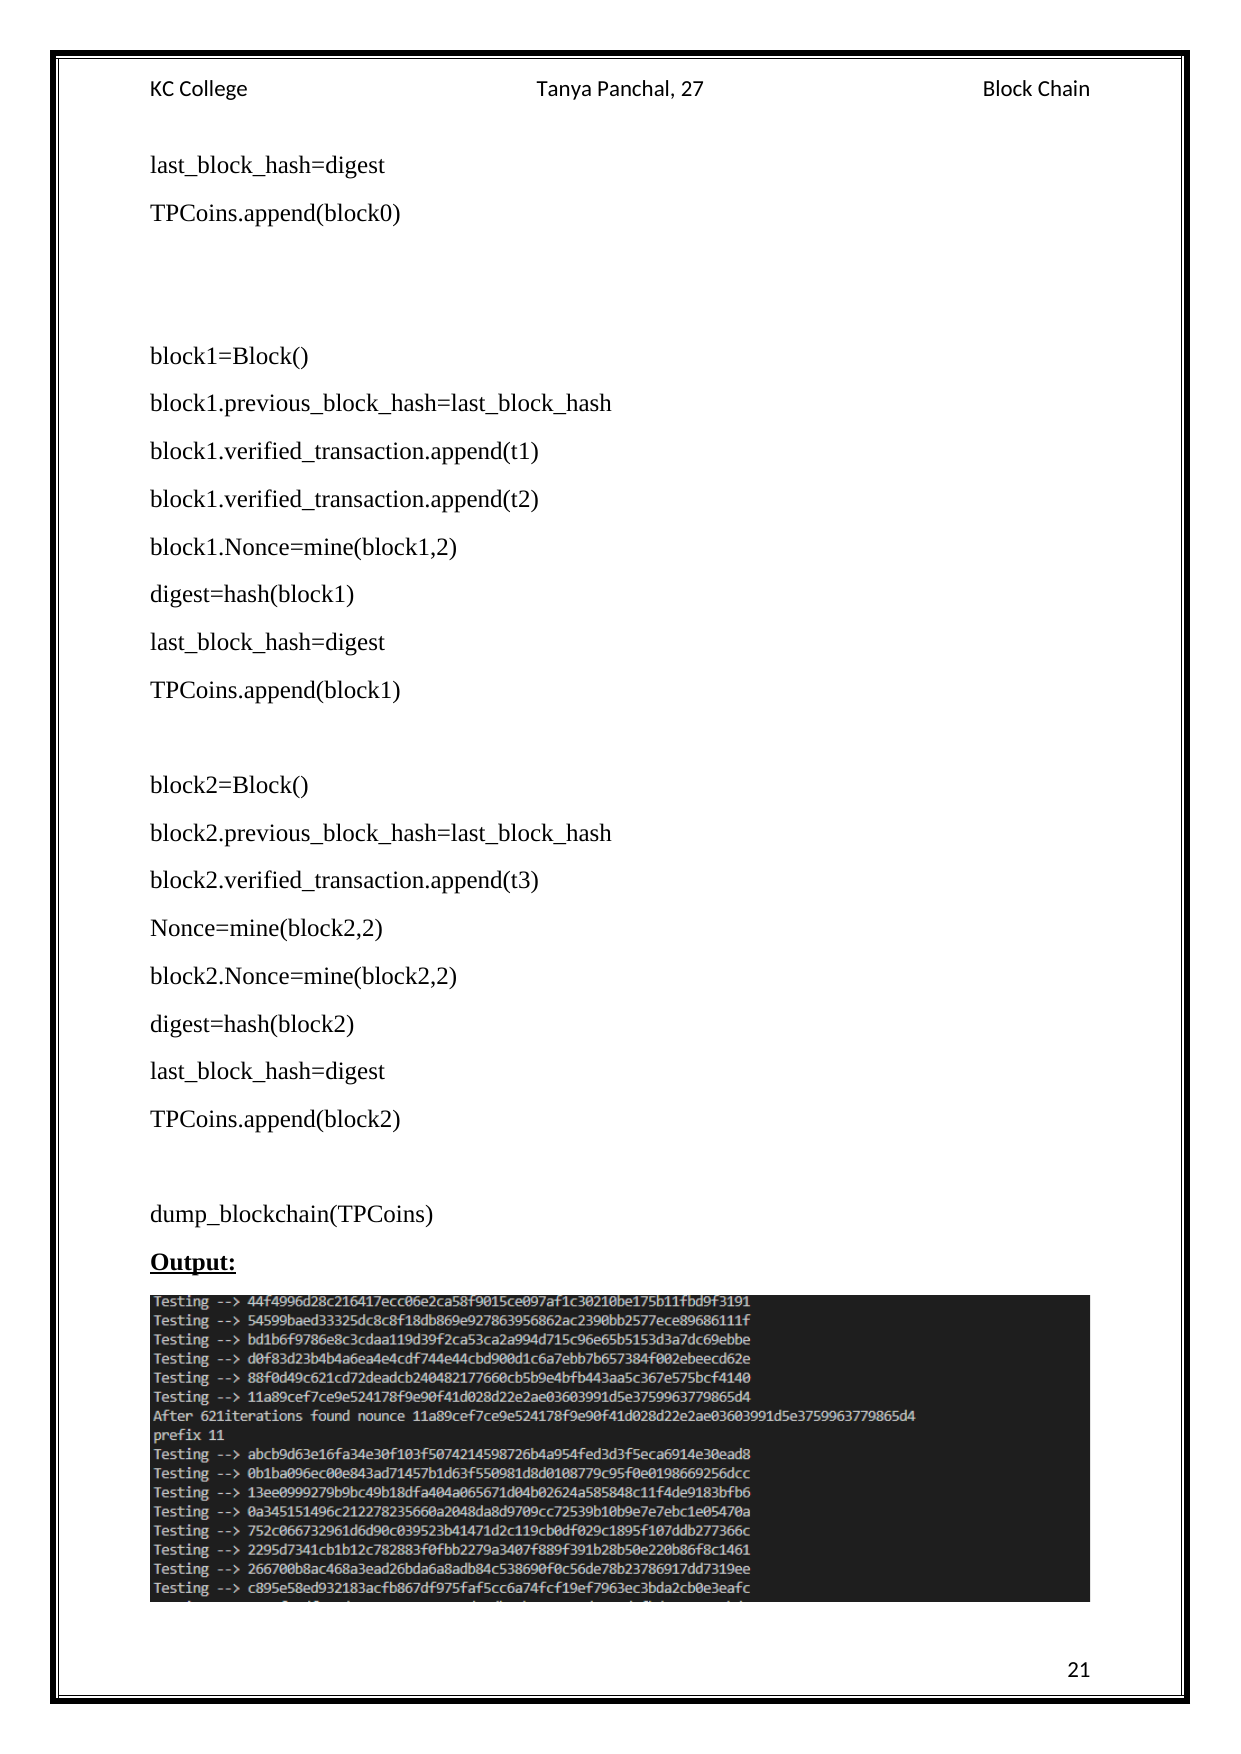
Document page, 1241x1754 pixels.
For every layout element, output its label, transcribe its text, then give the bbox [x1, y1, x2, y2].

text TPCoins.append(block2) [150, 1104, 1090, 1133]
text block1=Block() [150, 341, 1090, 369]
text block2.Nonce=mine(block2,2) [150, 961, 1090, 990]
text block1.verified_transaction.append(t2) [150, 484, 1090, 513]
text digest=hash(block1) [150, 579, 1090, 608]
text TPCoins.append(block0) [150, 198, 1090, 226]
text dump_blockchain(TPCoins) [150, 1199, 1090, 1228]
text block1.Nonce=mine(block1,2) [150, 532, 1090, 560]
text block1.previous_block_hash=last_block_hash [150, 388, 1090, 417]
text Nonce=mine(block2,2) [150, 913, 1090, 942]
text block2.previous_block_hash=last_block_hash [150, 818, 1090, 847]
text block2.verified_transaction.append(t3) [150, 866, 1090, 894]
text Output: [150, 1247, 1090, 1276]
text TPCoins.append(block1) [150, 675, 1090, 703]
picture [150, 1295, 1091, 1602]
text digest=hash(block2) [150, 1009, 1090, 1037]
text last_block_hash=digest [150, 150, 1090, 179]
text block1.verified_transaction.append(t1) [150, 436, 1090, 465]
text last_block_hash=digest [150, 1056, 1090, 1085]
text block2=Block() [150, 770, 1090, 799]
text last_block_hash=digest [150, 627, 1090, 656]
